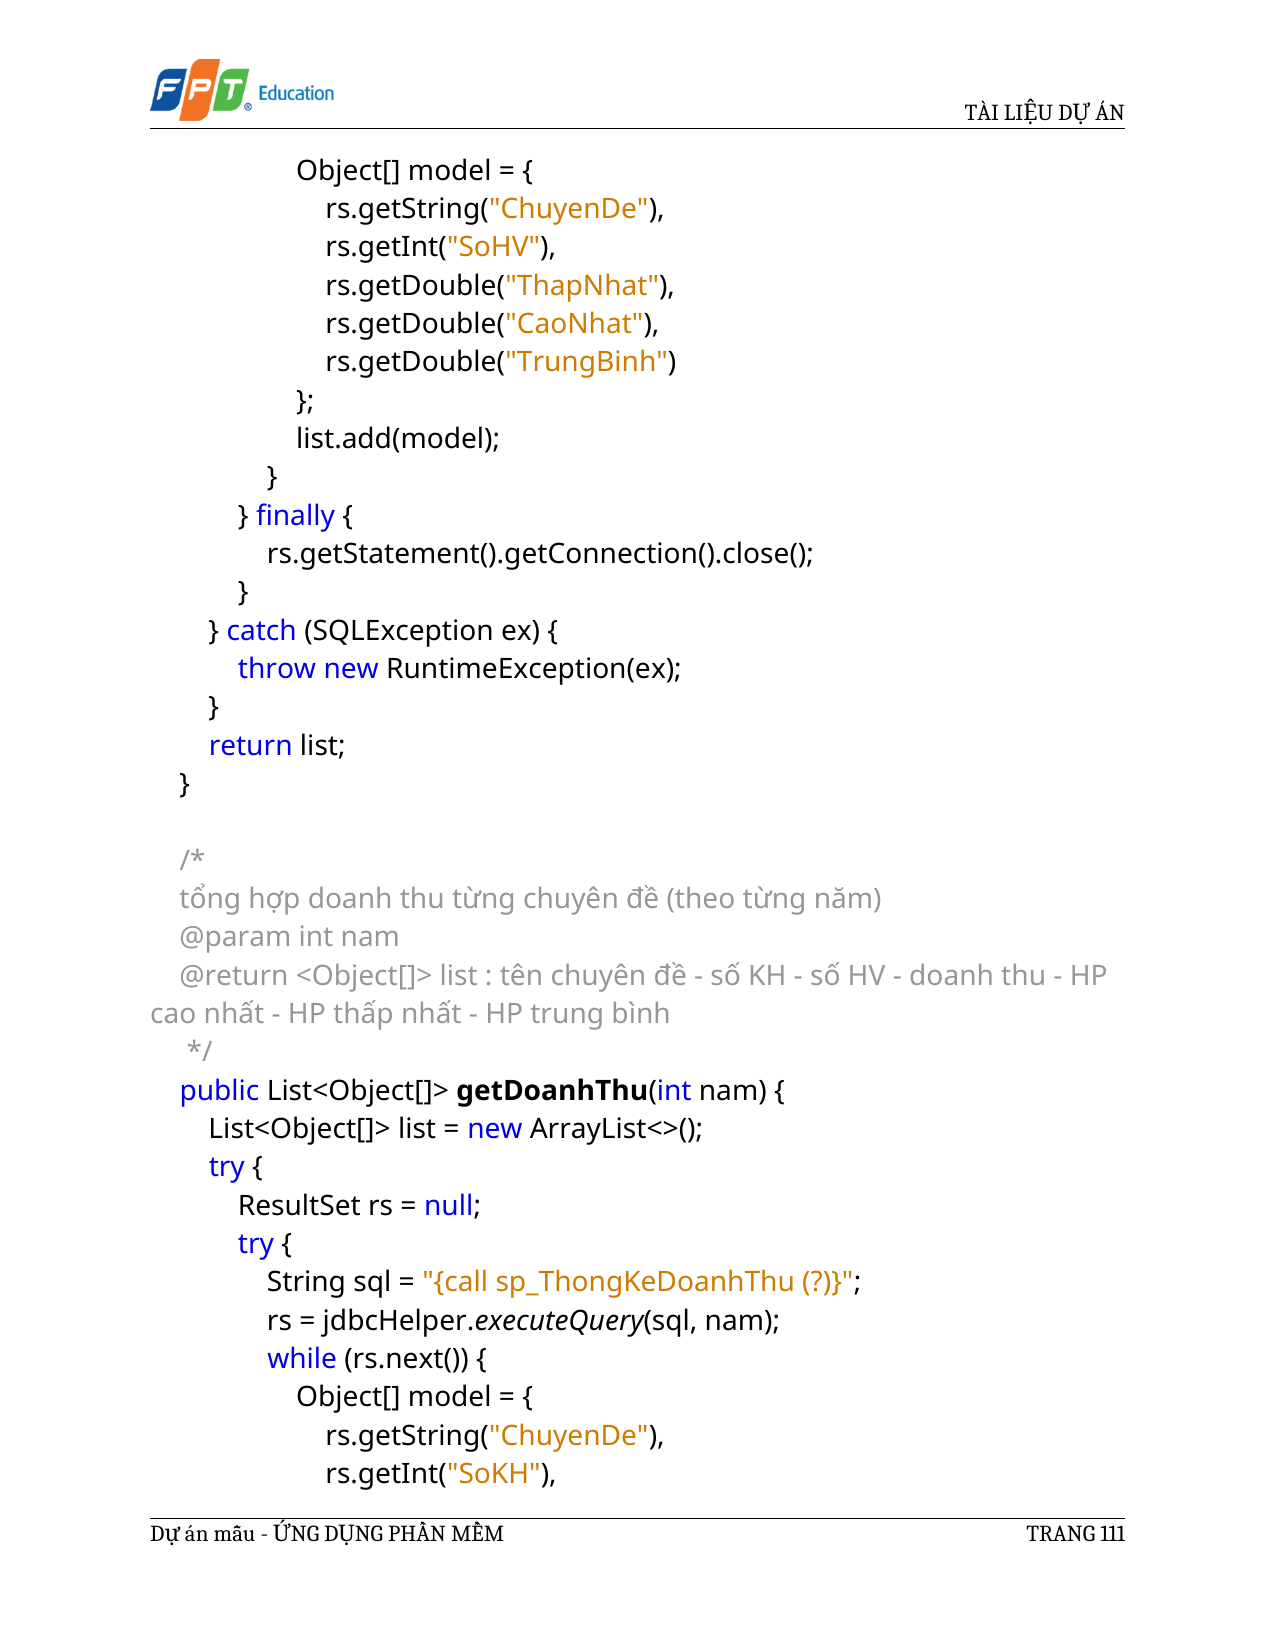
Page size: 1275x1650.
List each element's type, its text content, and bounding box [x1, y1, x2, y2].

text rs = jdbcHelper.executeQuery(sql, nam); [150, 1300, 1125, 1338]
text try { [150, 1147, 1125, 1185]
text String sql = "{call sp_ThongKeDoanhThu (?)}"; [150, 1262, 1125, 1300]
text }; [150, 380, 1125, 418]
text tổng hợp doanh thu từng chuyên đề (theo từng năm) [150, 878, 1125, 917]
text /* [150, 840, 1125, 878]
text rs.getDouble("ThapNhat"), [150, 265, 1125, 303]
text rs.getString("ChuyenDe"), [150, 1415, 1125, 1453]
text @return <Object[]> list : tên chuyên đề - số KH - số HV - doanh thu - HP cao nhất - HP thấp nhất - HP trung bình [150, 955, 1125, 1032]
text rs.getInt("SoKH"), [150, 1453, 1125, 1492]
picture [150, 59, 336, 121]
text rs.getStatement().getConnection().close(); [150, 533, 1125, 572]
text } [150, 572, 1125, 610]
text try { [150, 1223, 1125, 1262]
text Object[] model = { [150, 150, 1125, 188]
text } catch (SQLException ex) { [150, 610, 1125, 648]
text } [150, 763, 1125, 802]
text List<Object[]> list = new ArrayList<>(); [150, 1108, 1125, 1147]
text } [150, 457, 1125, 495]
text rs.getDouble("CaoNhat"), [150, 303, 1125, 342]
text return list; [150, 725, 1125, 763]
text list.add(model); [150, 418, 1125, 457]
text ResultSet rs = null; [150, 1185, 1125, 1223]
text throw new RuntimeException(ex); [150, 648, 1125, 687]
text @param int nam [150, 917, 1125, 955]
text while (rs.next()) { [150, 1338, 1125, 1377]
text public List<Object[]> getDoanhThu(int nam) { [150, 1070, 1125, 1108]
text */ [150, 1032, 1125, 1070]
text Object[] model = { [150, 1377, 1125, 1415]
text rs.getString("ChuyenDe"), [150, 188, 1125, 227]
text } [150, 687, 1125, 725]
text rs.getDouble("TrungBinh") [150, 342, 1125, 380]
text rs.getInt("SoHV"), [150, 227, 1125, 265]
text } finally { [150, 495, 1125, 533]
